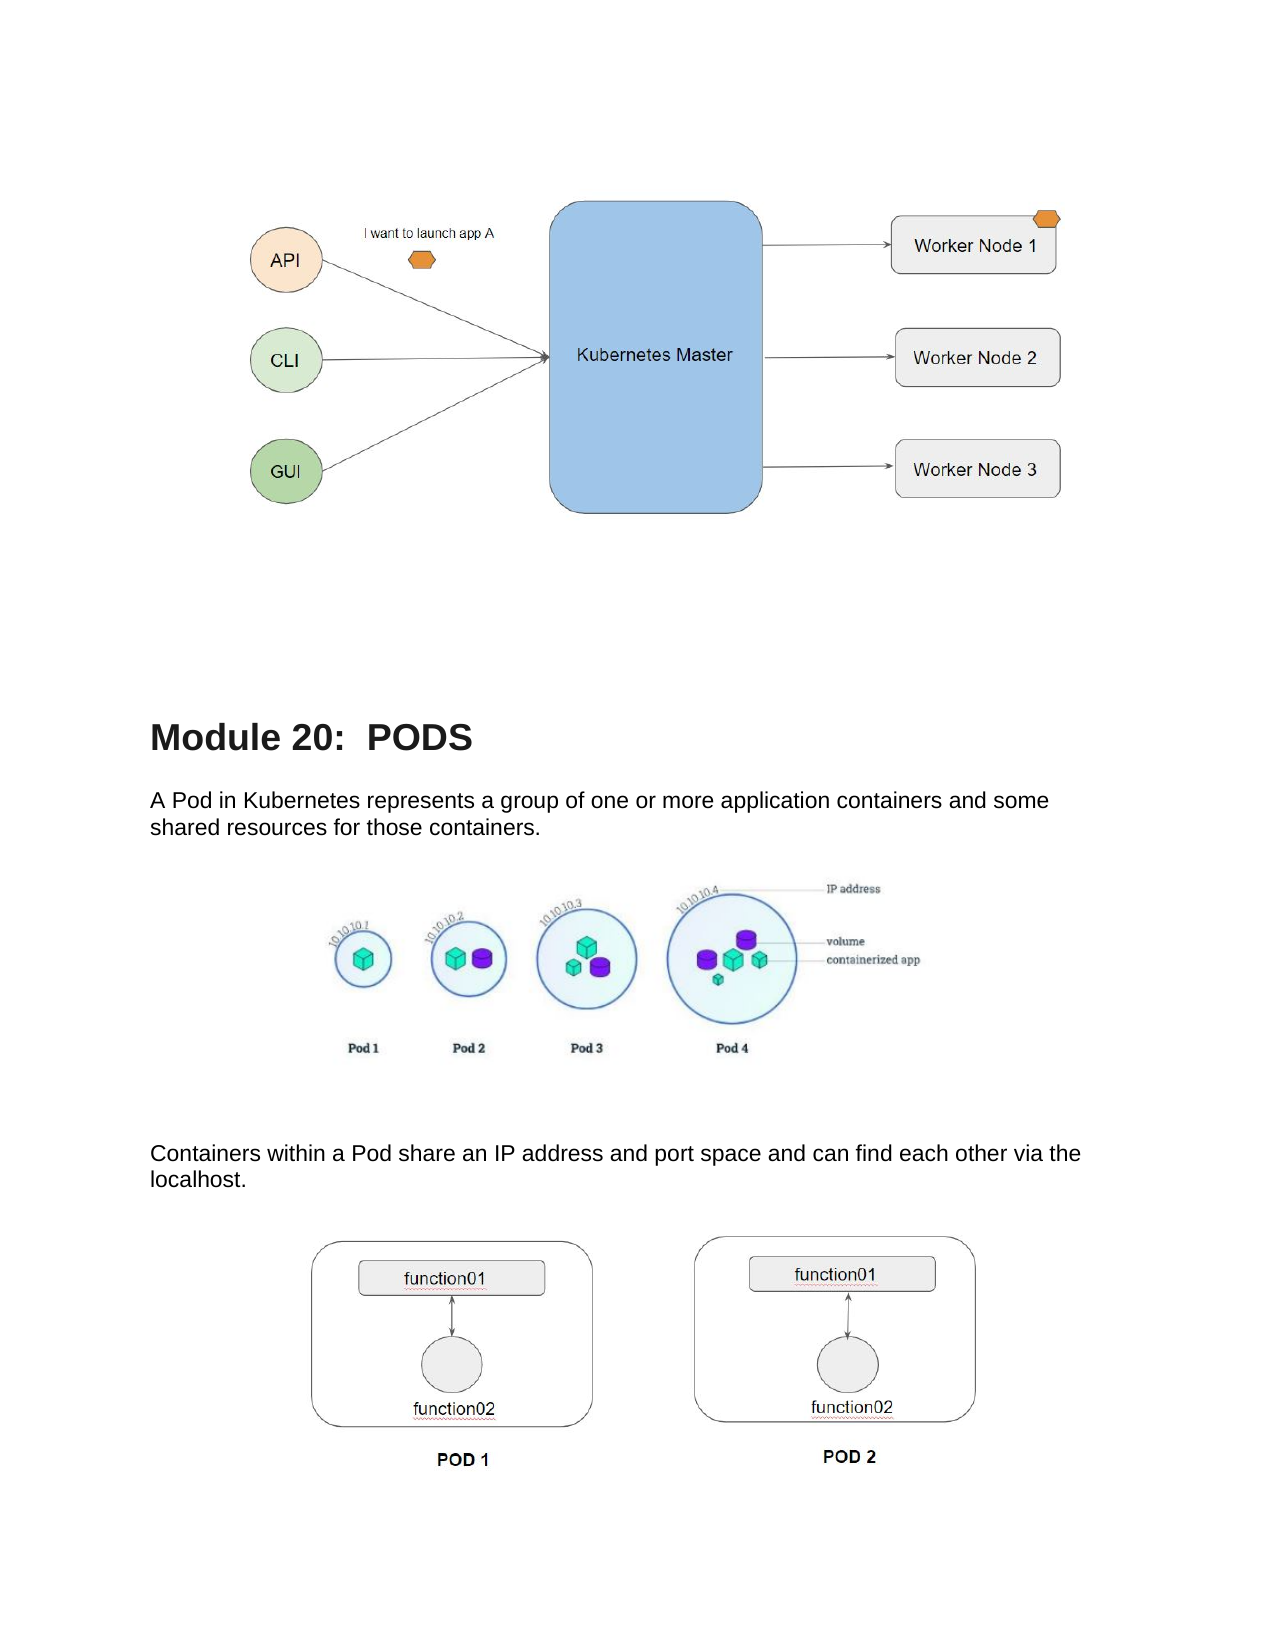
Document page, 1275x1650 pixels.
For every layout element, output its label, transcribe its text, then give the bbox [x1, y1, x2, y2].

text A Pod in Kubernetes represents a group of one or more application containers and some shared resources for those containers. [150, 787, 1125, 840]
picture [280, 868, 995, 1112]
text Containers within a Pod share an IP address and port space and can find each other via the localhost. [150, 1140, 1125, 1193]
text Module 20: PODS [150, 715, 1125, 758]
picture [209, 150, 1065, 521]
picture [293, 1221, 982, 1472]
